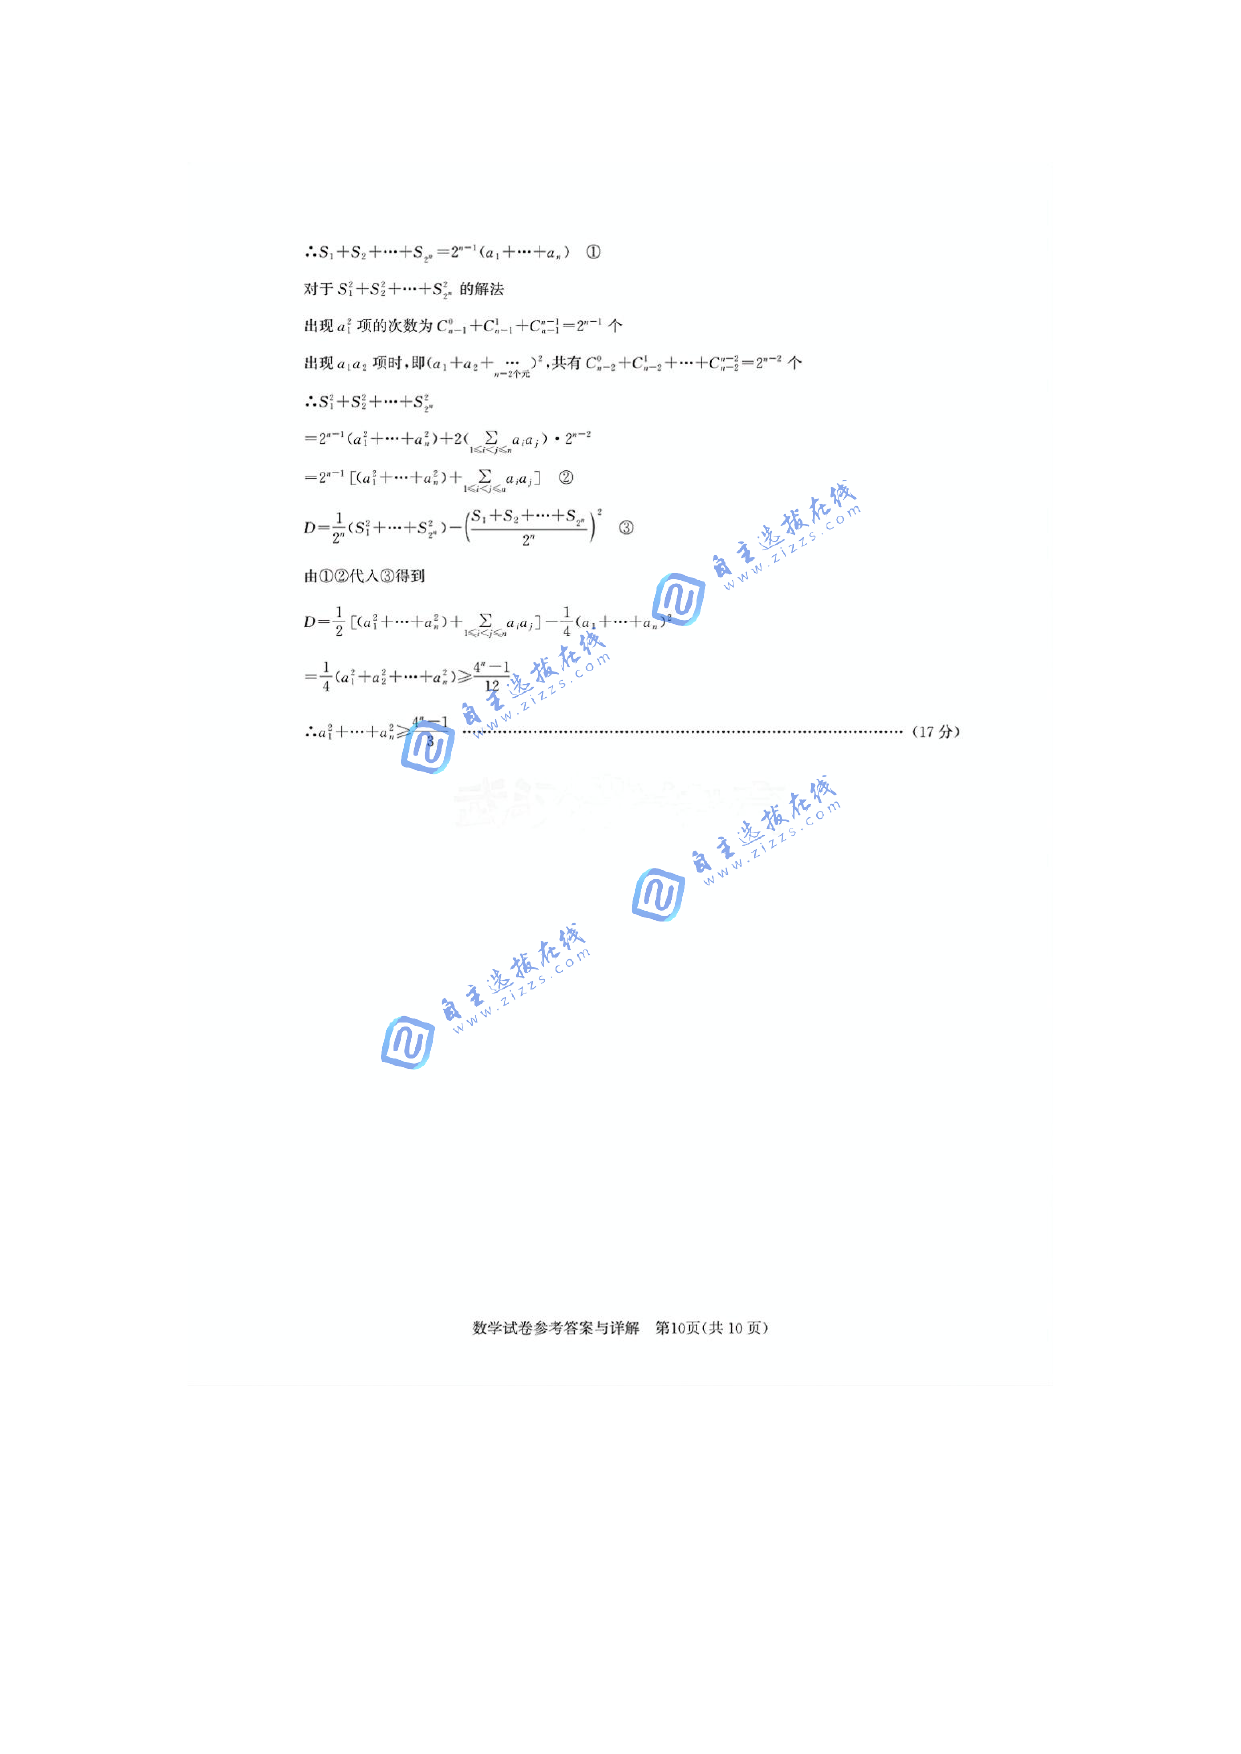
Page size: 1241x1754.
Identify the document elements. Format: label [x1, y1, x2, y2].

picture [187, 162, 1053, 1386]
